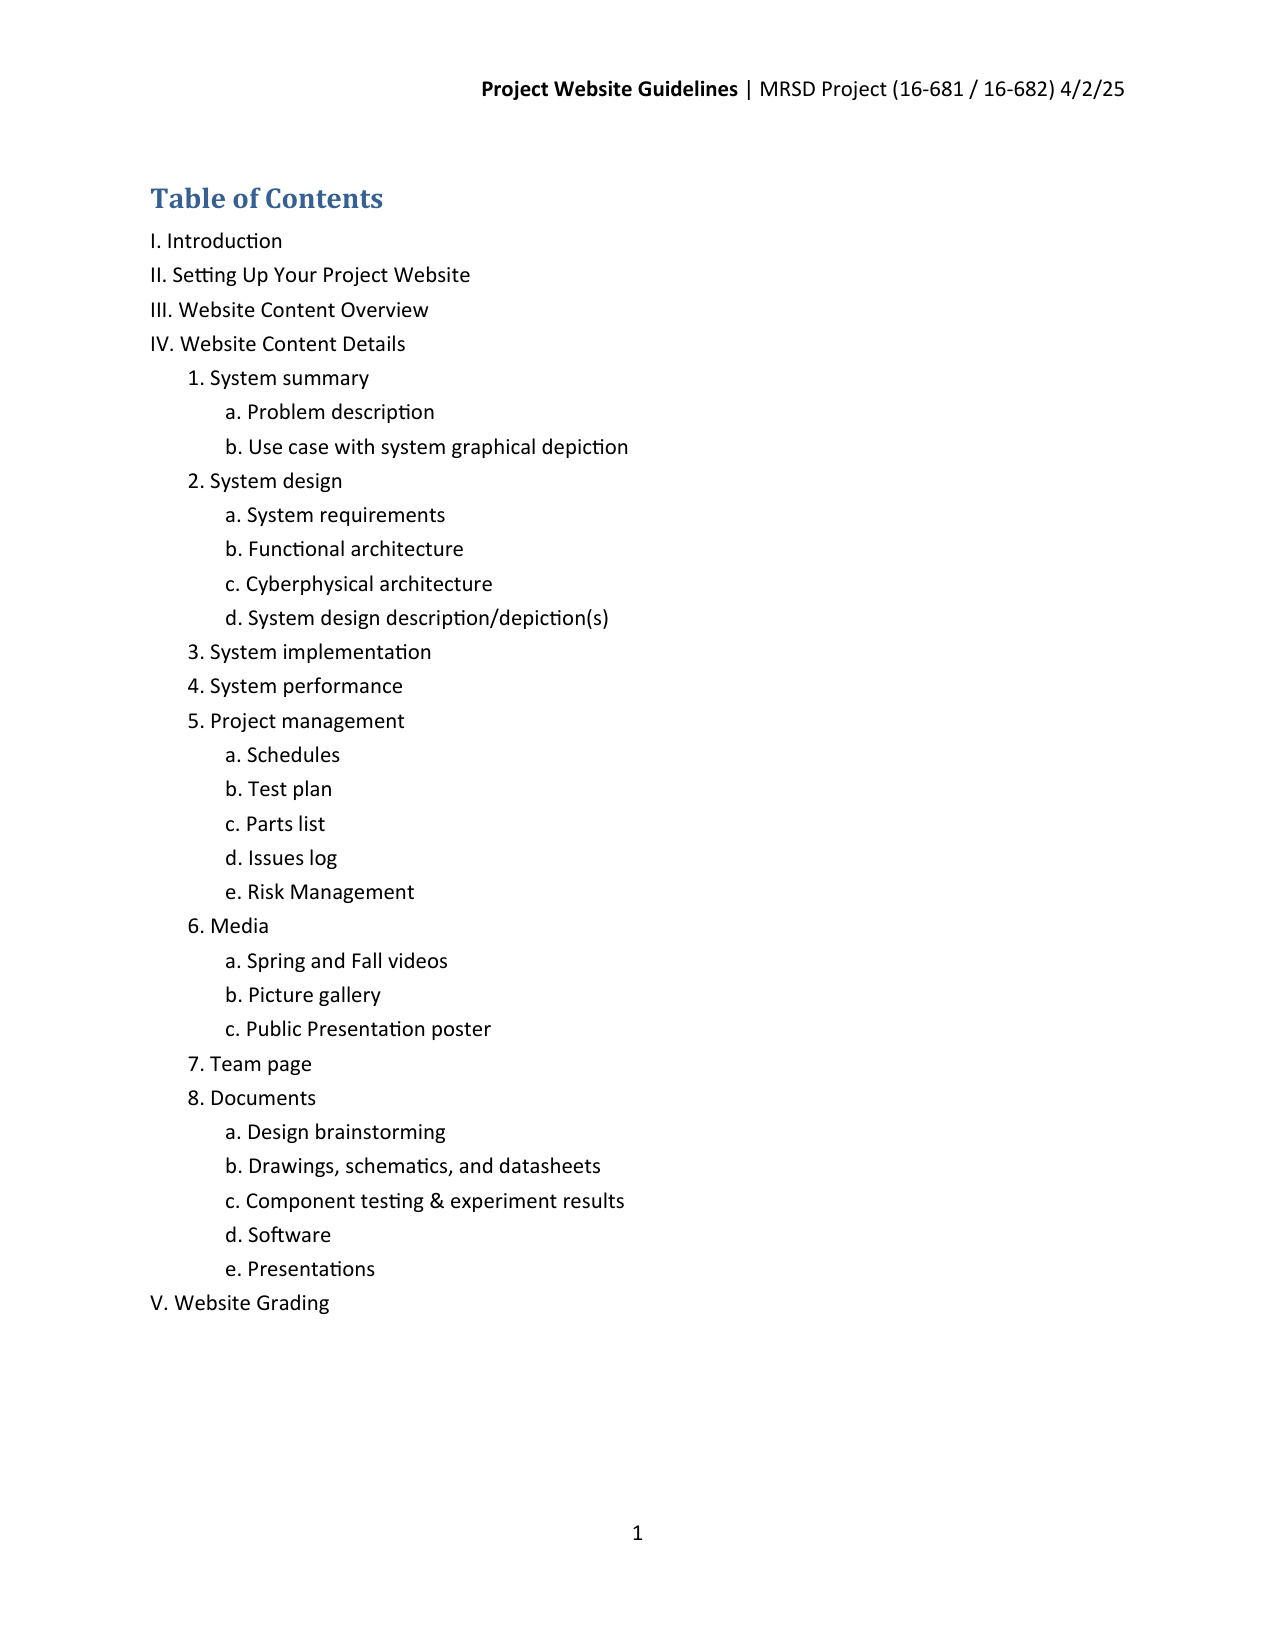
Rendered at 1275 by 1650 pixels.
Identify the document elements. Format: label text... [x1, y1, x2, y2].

text Table of Contents [150, 181, 1125, 215]
